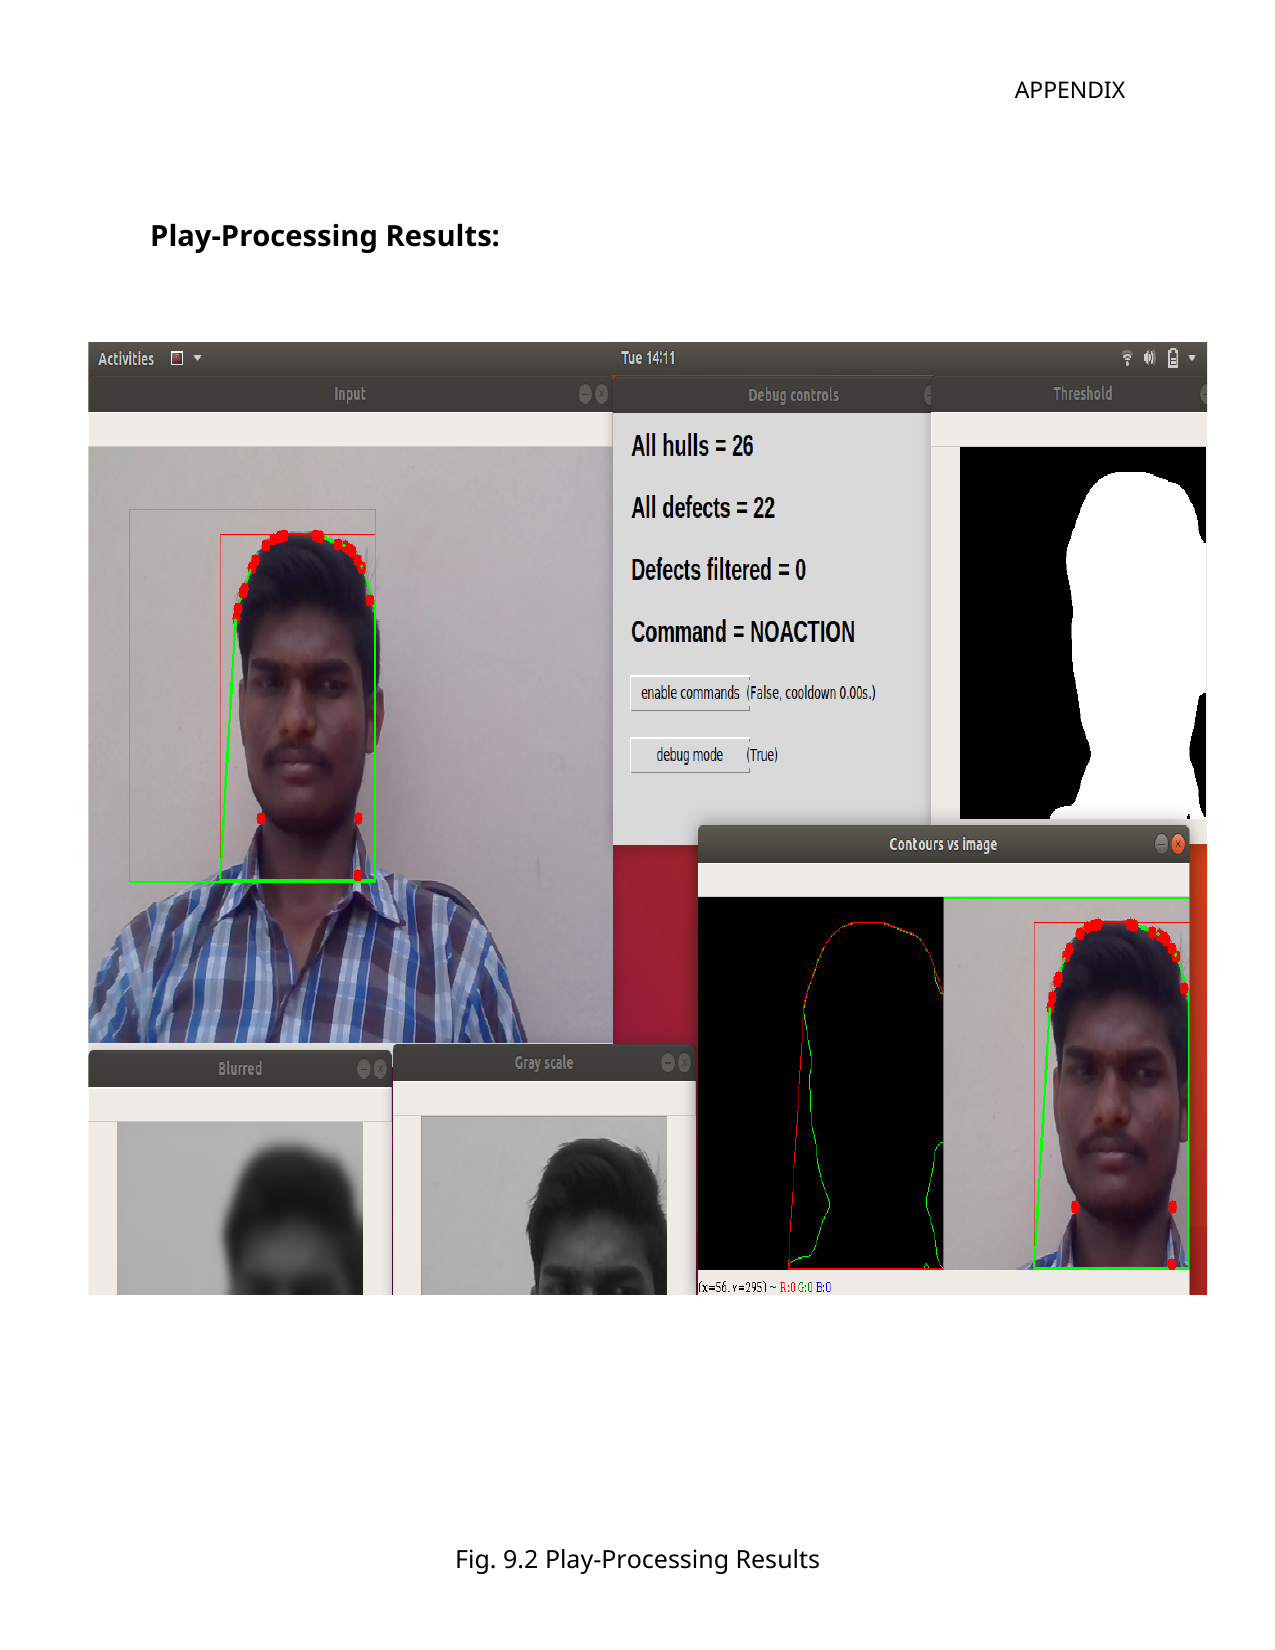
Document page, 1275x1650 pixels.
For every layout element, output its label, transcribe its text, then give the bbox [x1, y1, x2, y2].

picture [88, 342, 1208, 1295]
text APPENDIX [150, 74, 1125, 106]
text Play-Processing Results: [150, 215, 1125, 254]
text Fig. 9.2 Play-Processing Results [150, 1541, 1125, 1575]
